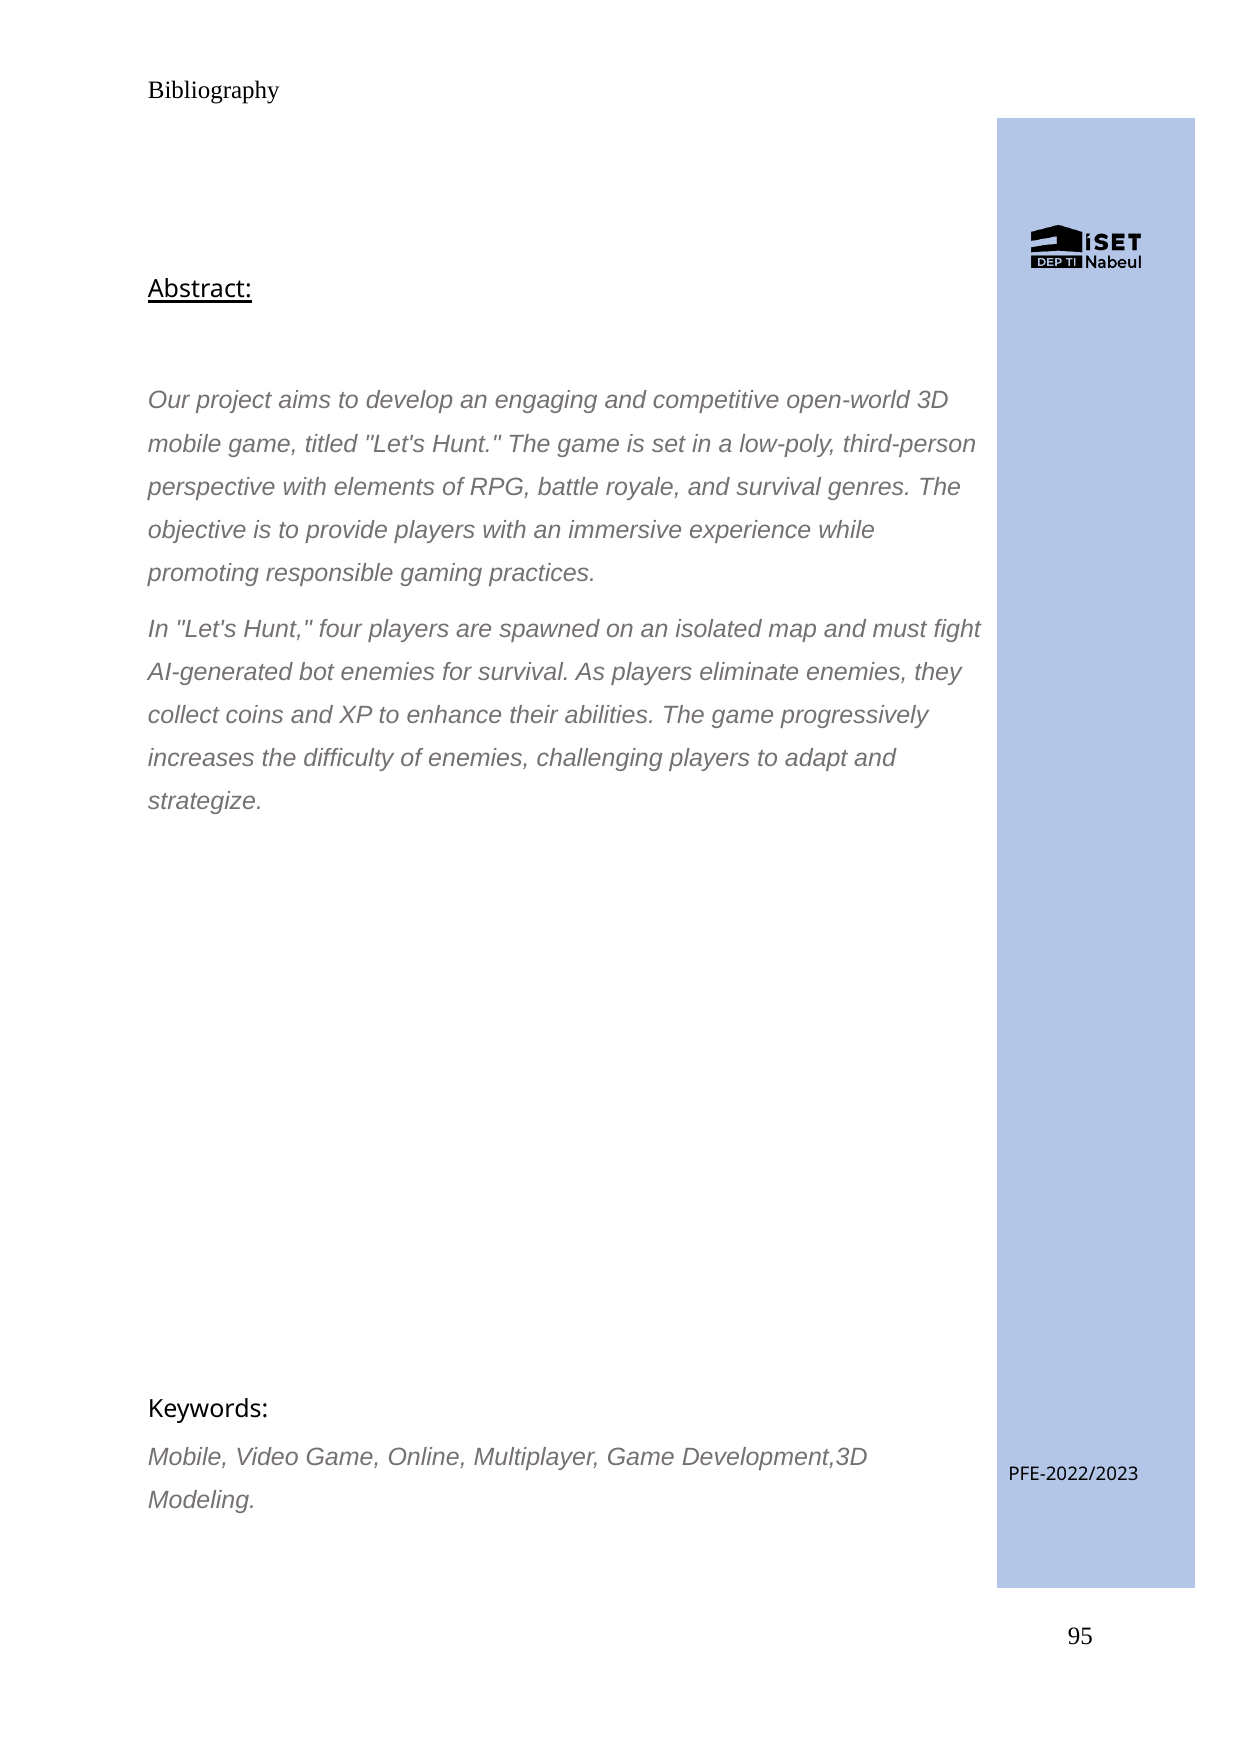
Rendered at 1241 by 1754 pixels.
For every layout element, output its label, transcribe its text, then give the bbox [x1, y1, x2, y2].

picture [1008, 168, 1163, 324]
table_header Abstract: Our project aims to develop an engaging and competitive open-world 3D mobile game, titled "Let's Hunt." The game is set in a low-poly, third-person perspective with elements of RPG, battle royale, and survival genres. The objective is to provide players with an immersive experience while promoting responsible gaming practices. In "Let's Hunt," four players are spawned on an isolated map and must fight AI-generated bot enemies for survival. As players eliminate enemies, they collect coins and XP to enhance their abilities. The game progressively increases the difficulty of enemies, challenging players to adapt and strategize. Keywords: Mobile, Video Game, Online, Multiplayer, Game Development,3D Modeling. [136, 118, 997, 1588]
table_header PFE-2022/2023 [997, 118, 1195, 1588]
